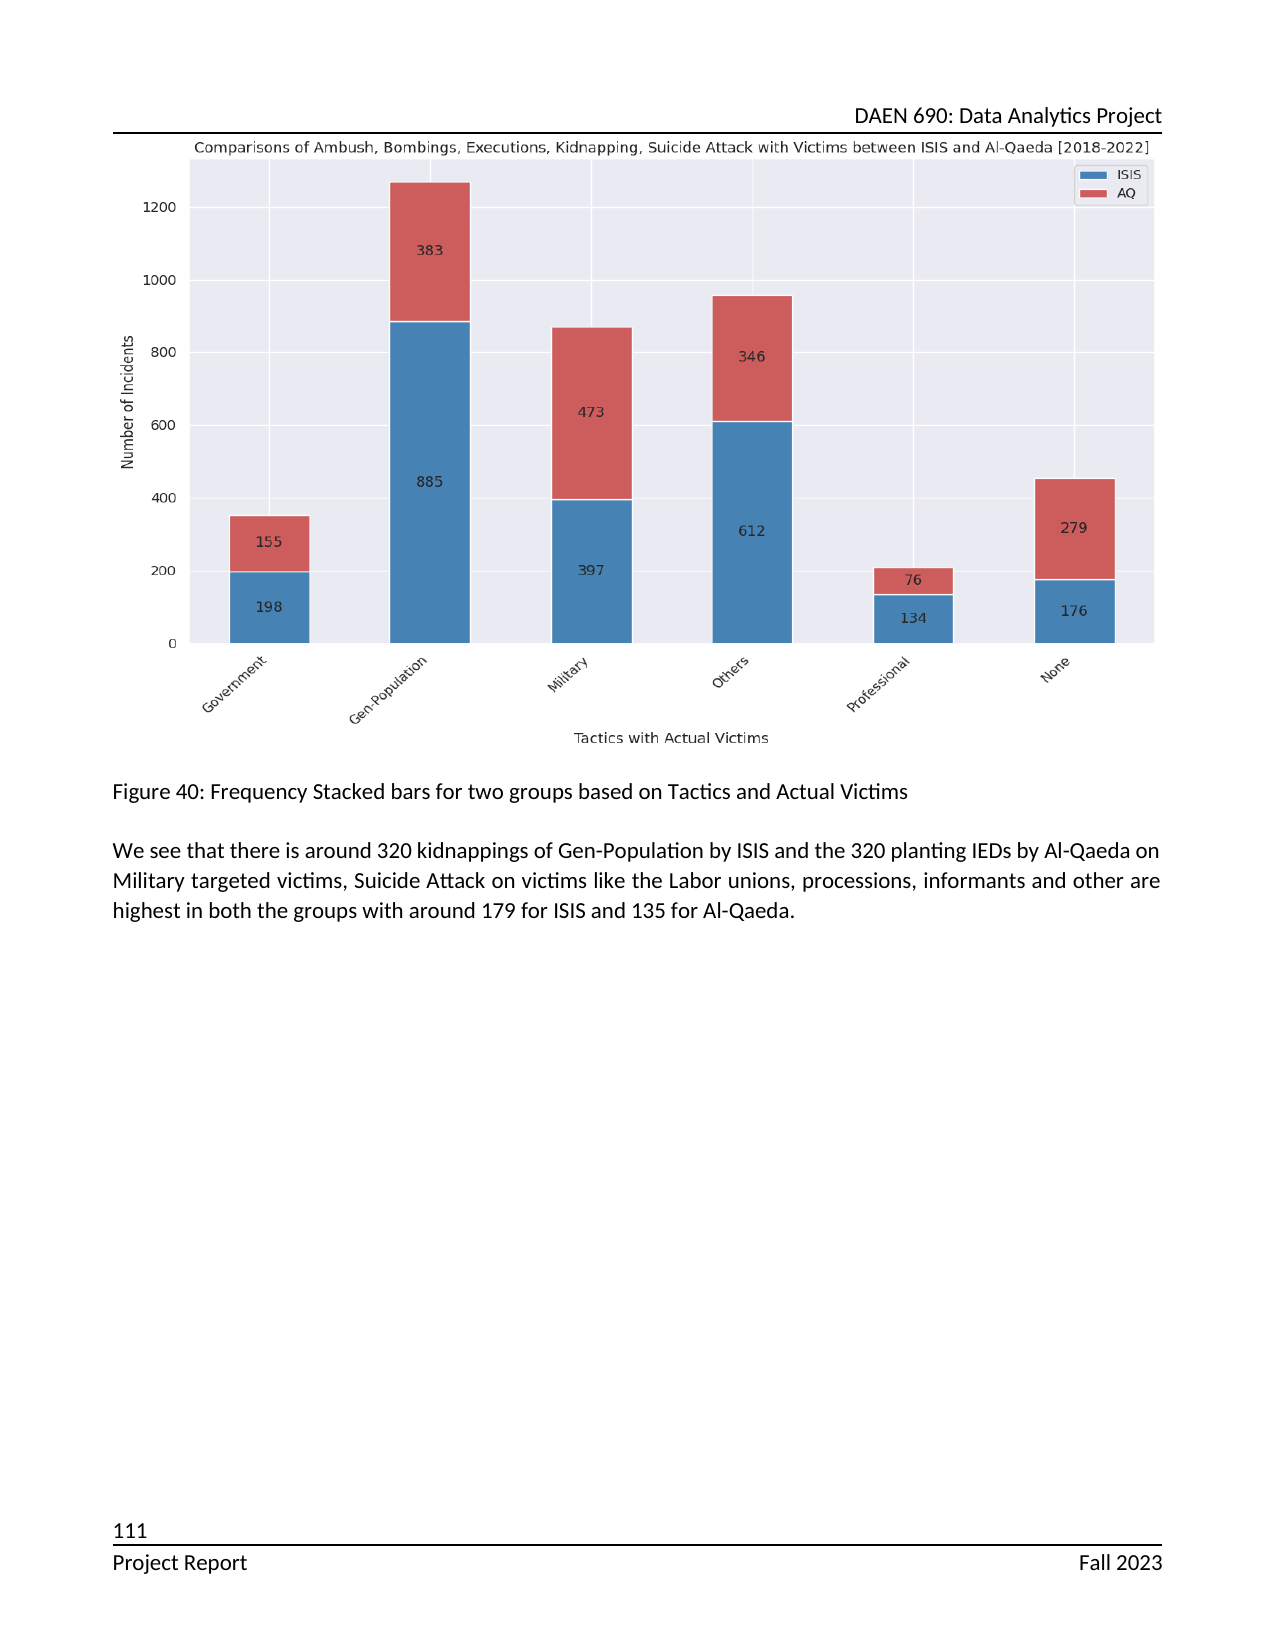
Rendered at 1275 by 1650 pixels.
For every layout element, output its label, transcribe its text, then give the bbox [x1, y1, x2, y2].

text We see that there is around 320 kidnappings of Gen-Population by ISIS and the 320 planting IEDs by Al-Qaeda on Military targeted victims, Suicide Attack on victims like the Labor unions, processions, informants and other are highest in both the groups with around 179 for ISIS and 135 for Al-Qaeda. [112, 836, 1162, 924]
text Figure 40: Frequency Stacked bars for two groups based on Tactics and Actual Victims [112, 777, 1162, 805]
picture [112, 133, 1163, 754]
